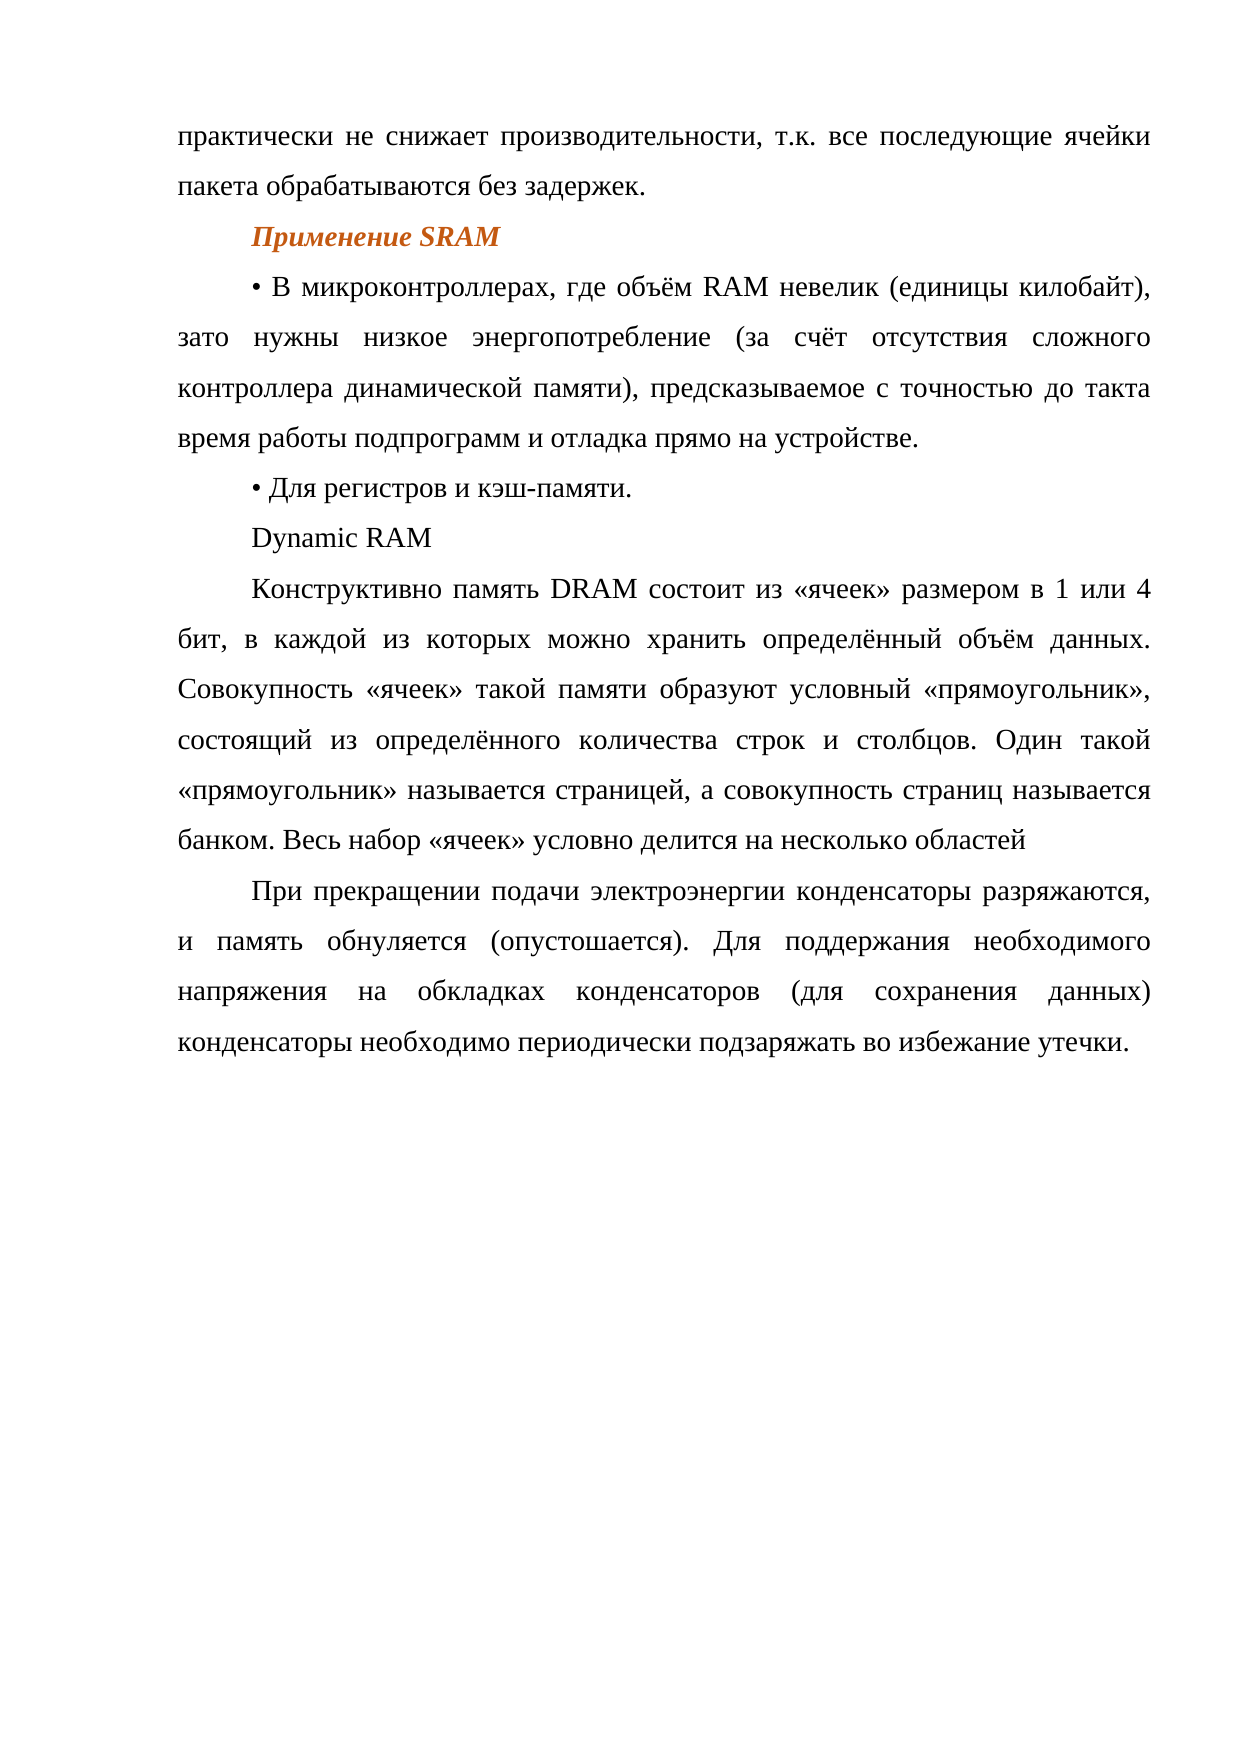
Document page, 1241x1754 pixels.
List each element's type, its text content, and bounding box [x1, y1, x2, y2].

list • В микроконтроллерах, где объём RAM невелик (единицы килобайт), зато нужны низкое энергопотребление (за счёт отсутствия сложного контроллера динамической памяти), предсказываемое с точностью до такта время работы подпрограмм и отладка прямо на устройстве. [177, 269, 1152, 453]
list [177, 118, 1152, 202]
list Dynamic RAM [177, 521, 1152, 554]
list Применение SRAM [177, 219, 1152, 252]
list Конструктивно память DRAM состоит из «ячеек» размером в 1 или 4 бит, в каждой из которых можно хранить определённый объём данных. Совокупность «ячеек» такой памяти образуют условный «прямоугольник», состоящий из определённого количества строк и столбцов. Один такой «прямоугольник» называется страницей, а совокупность страниц называется банком. Весь набор «ячеек» условно делится на несколько областей [177, 571, 1152, 856]
list • Для регистров и кэш-памяти. [177, 470, 1152, 504]
list При прекращении подачи электроэнергии конденсаторы разряжаются, и память обнуляется (опустошается). Для поддержания необходимого напряжения на обкладках конденсаторов (для сохранения данных) конденсаторы необходимо периодически подзаряжать во избежание утечки. [177, 873, 1152, 1057]
